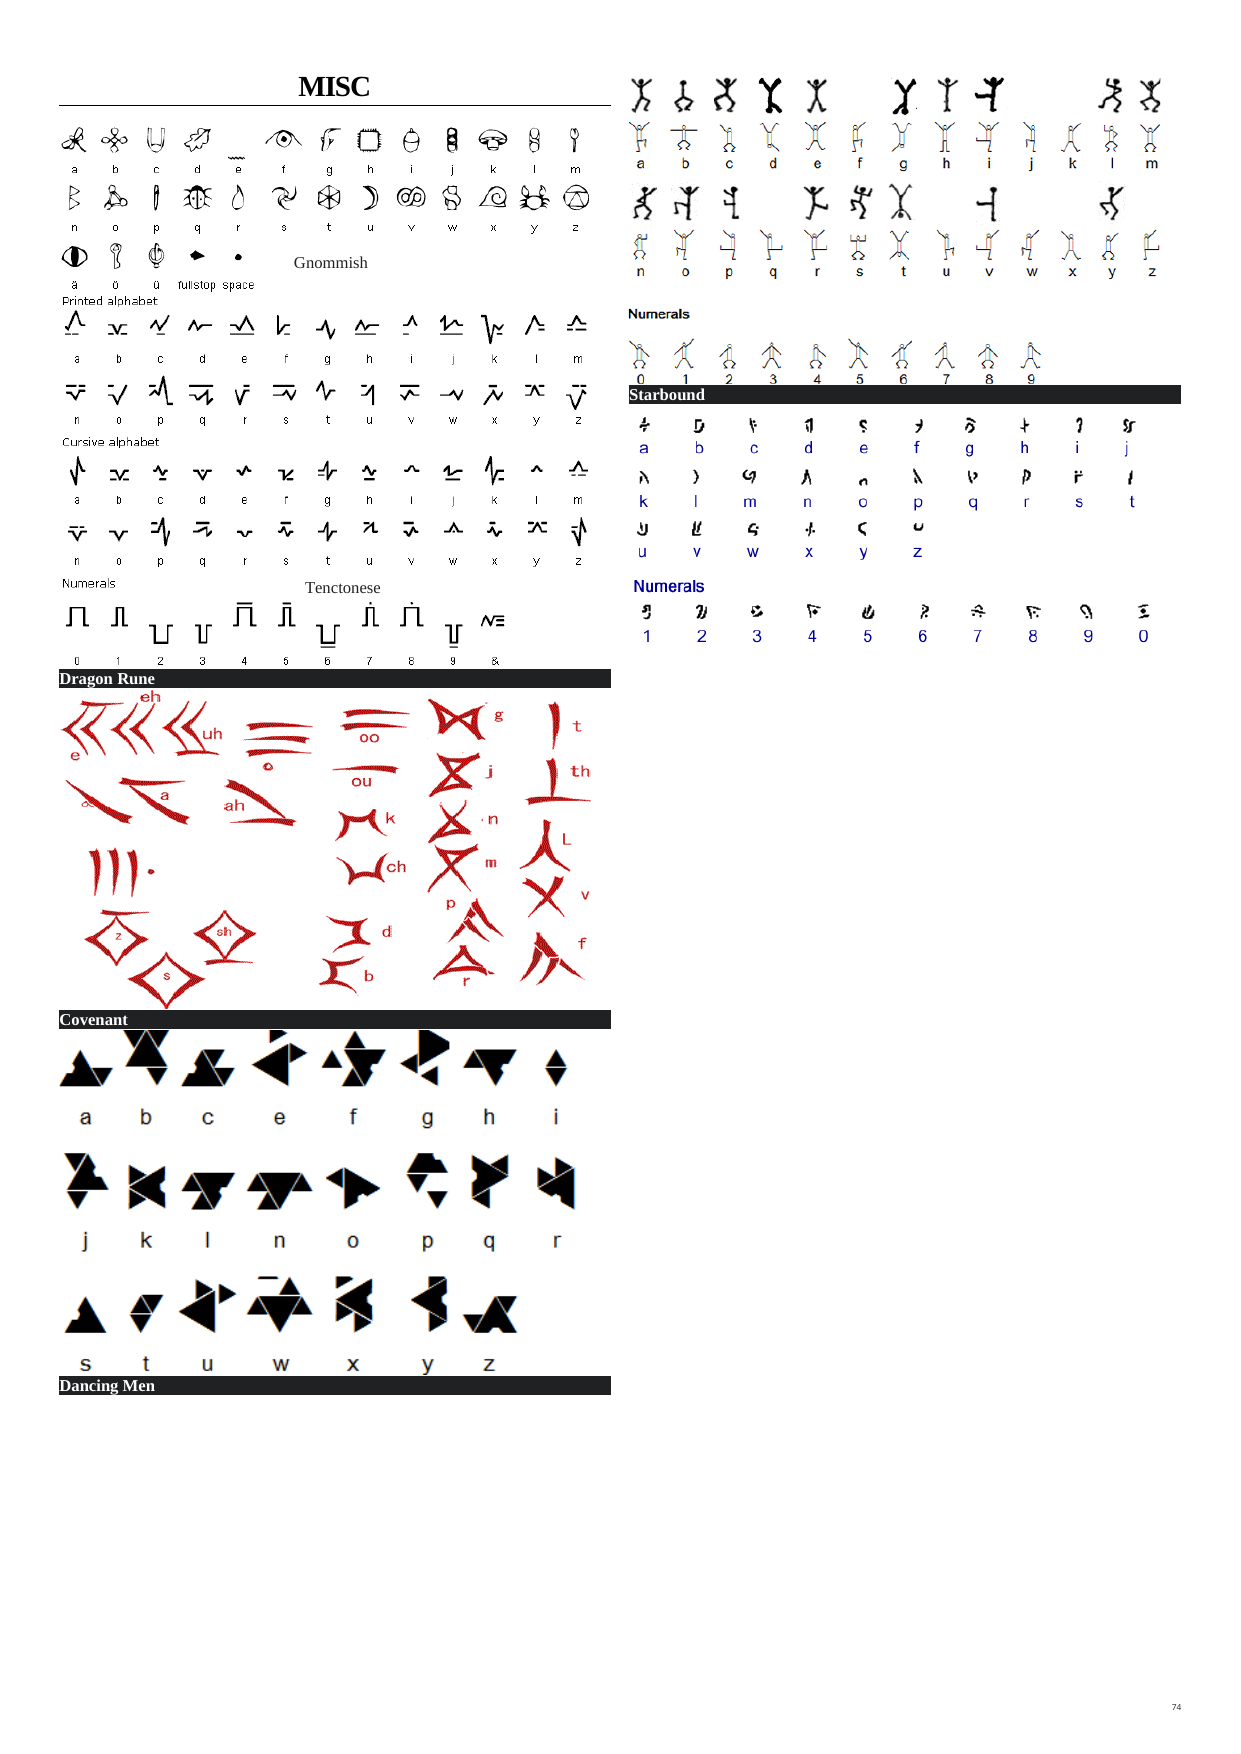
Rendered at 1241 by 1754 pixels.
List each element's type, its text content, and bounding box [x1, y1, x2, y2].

picture [628, 405, 1161, 654]
picture [59, 689, 591, 1009]
subtitle MISC [59, 69, 611, 105]
text Dancing Men [59, 1376, 611, 1395]
picture [59, 1030, 591, 1375]
text Covenant [59, 1010, 611, 1029]
text Starbound [629, 385, 1181, 404]
text Dragon Rune [59, 669, 611, 688]
picture [628, 69, 1161, 384]
picture [59, 118, 591, 668]
